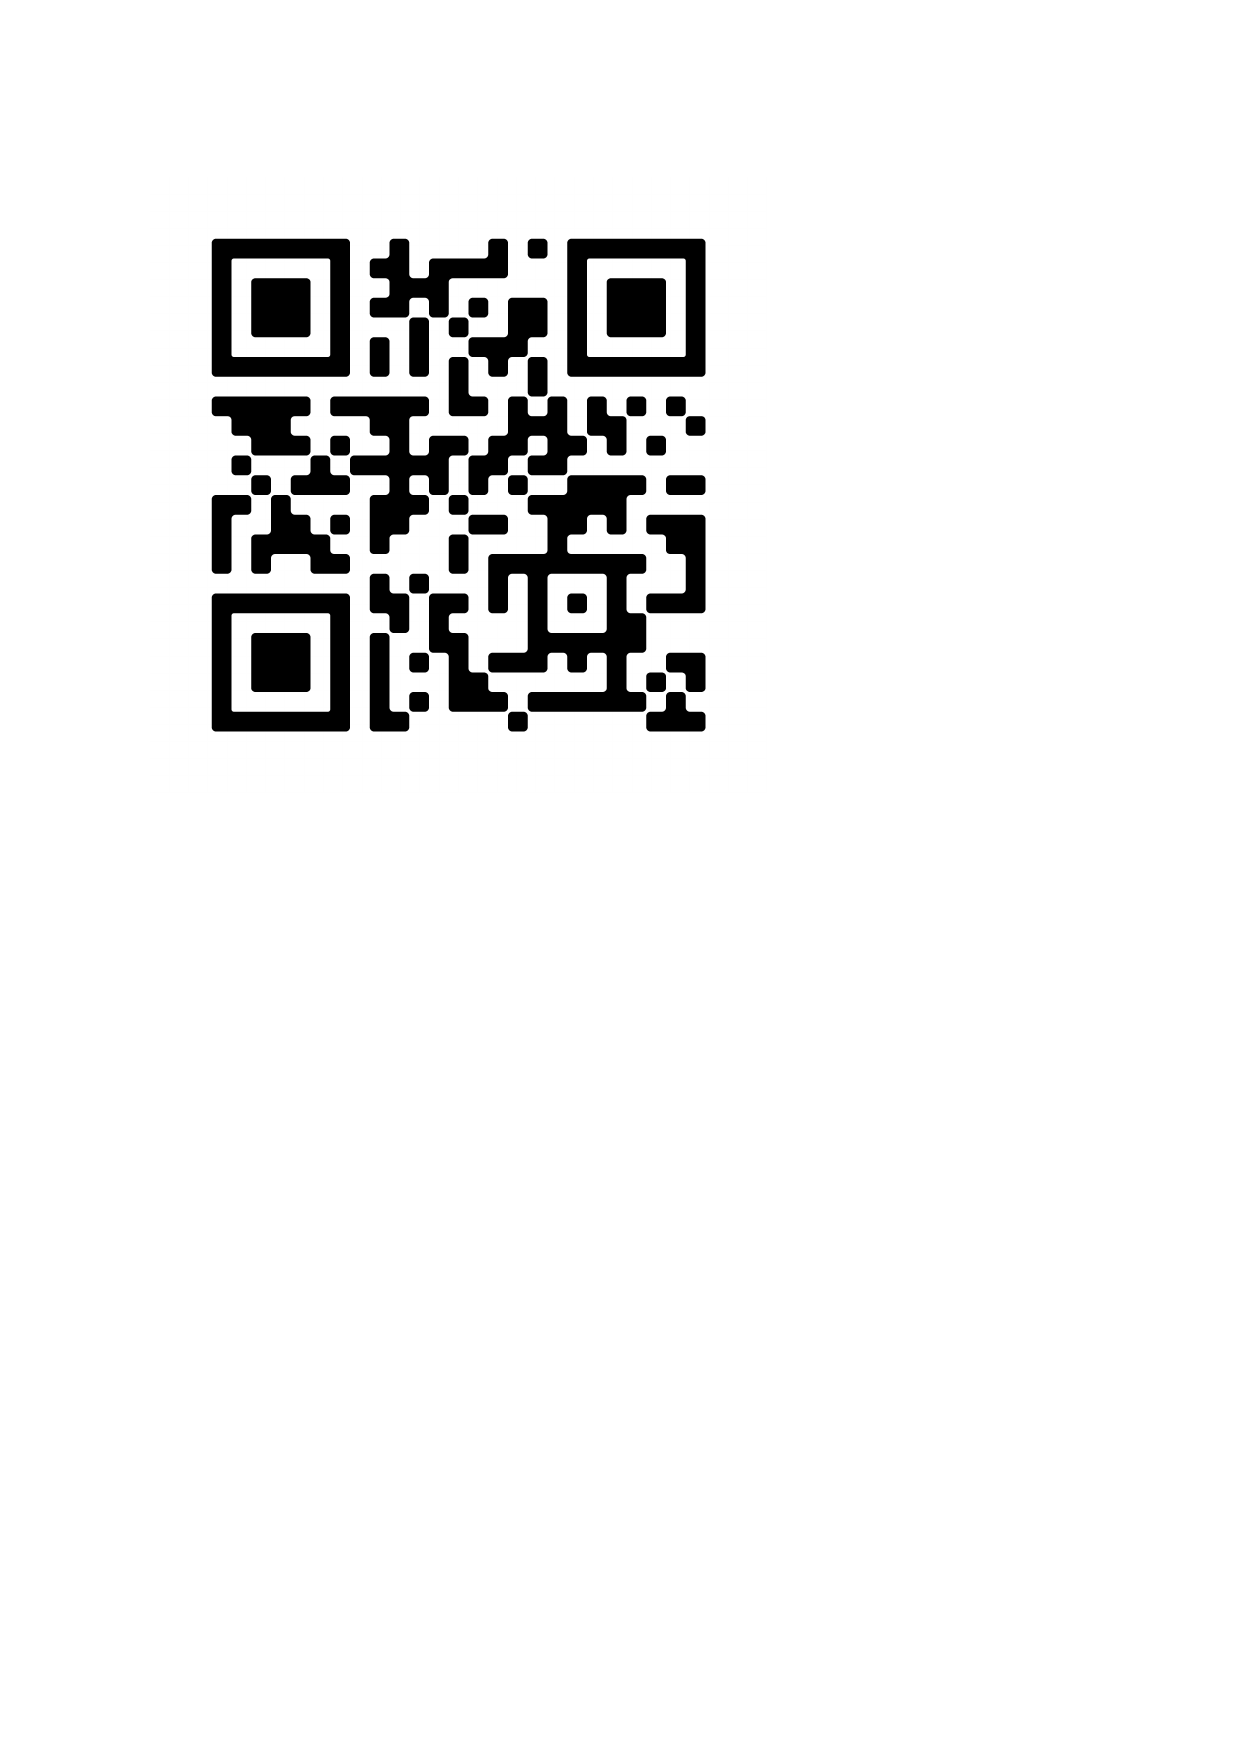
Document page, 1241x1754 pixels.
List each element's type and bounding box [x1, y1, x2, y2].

picture [150, 177, 767, 793]
